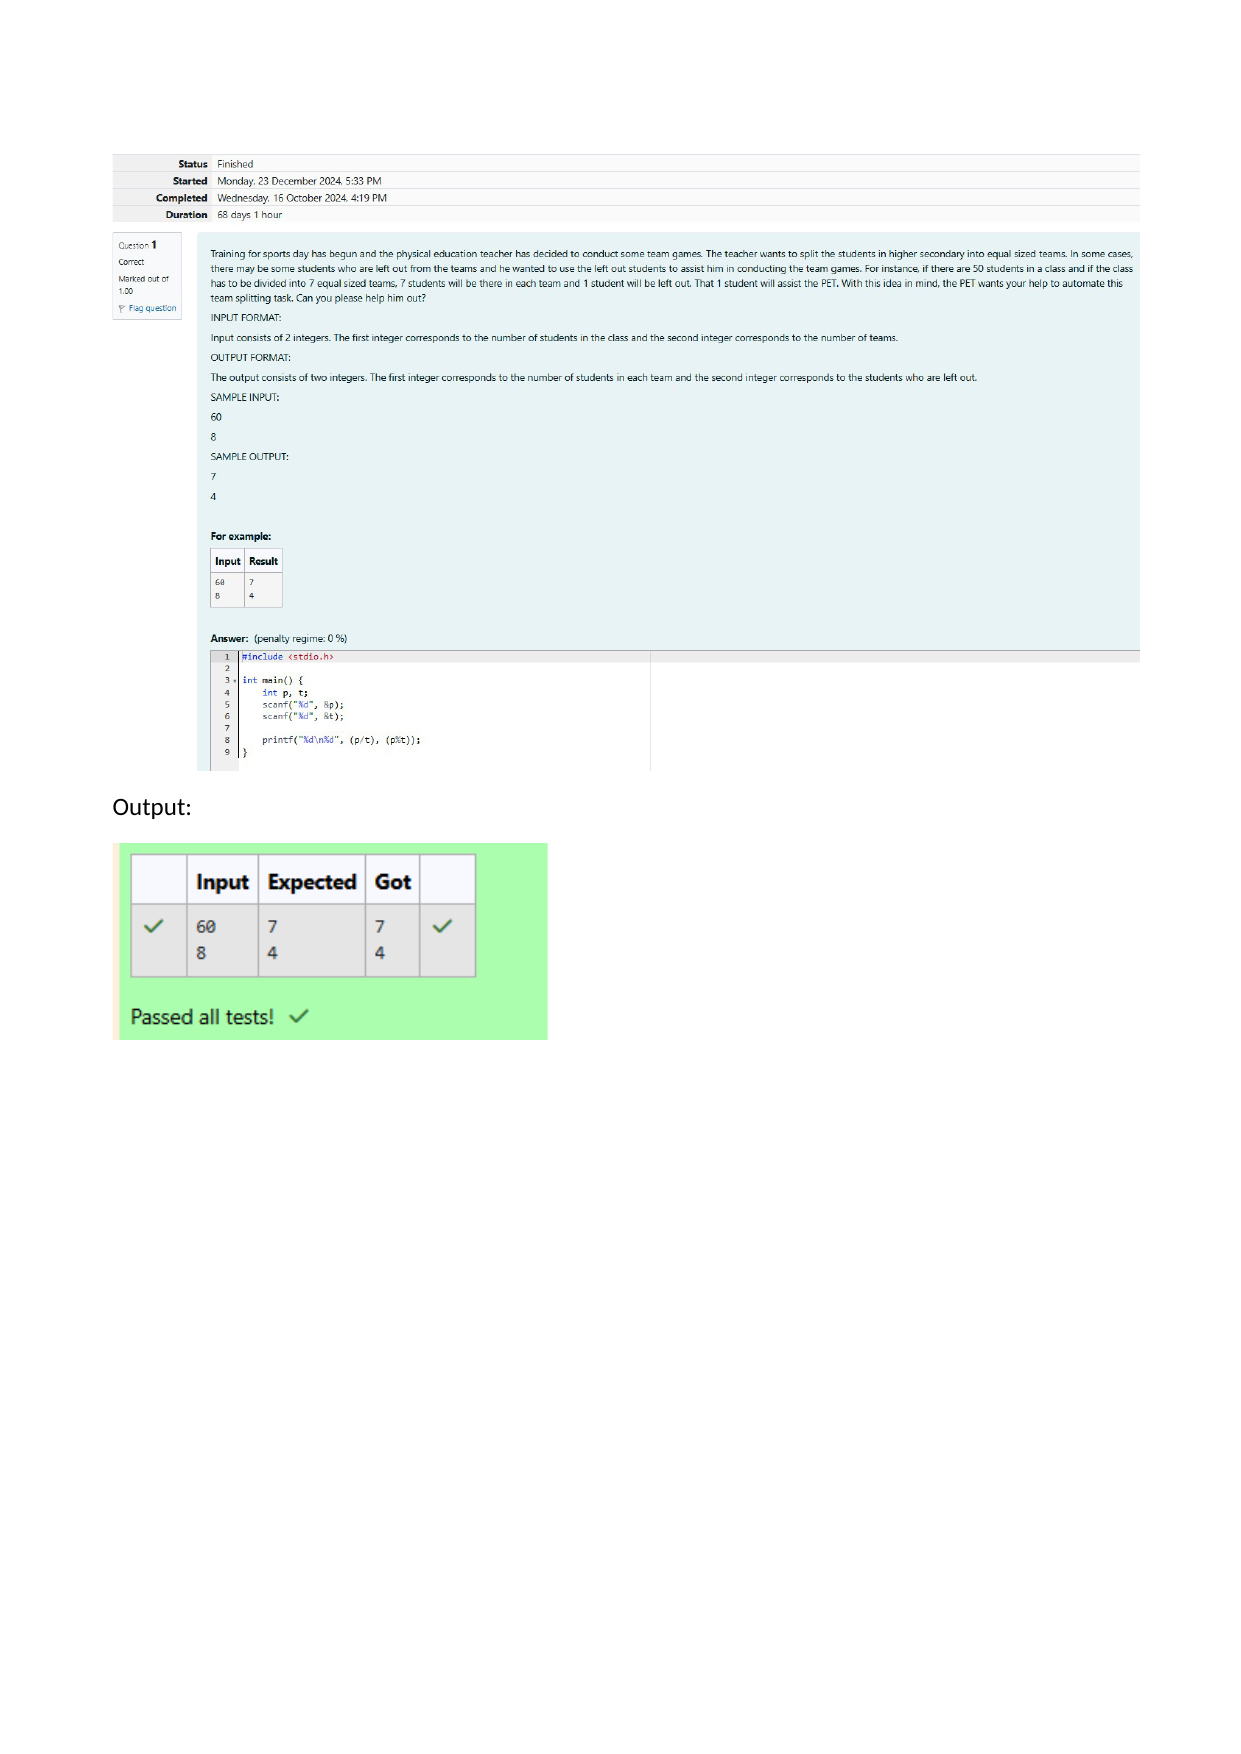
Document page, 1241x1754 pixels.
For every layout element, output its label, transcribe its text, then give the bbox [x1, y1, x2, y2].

picture [112, 154, 1140, 771]
text Output: [112, 792, 1128, 822]
picture [112, 843, 548, 1040]
